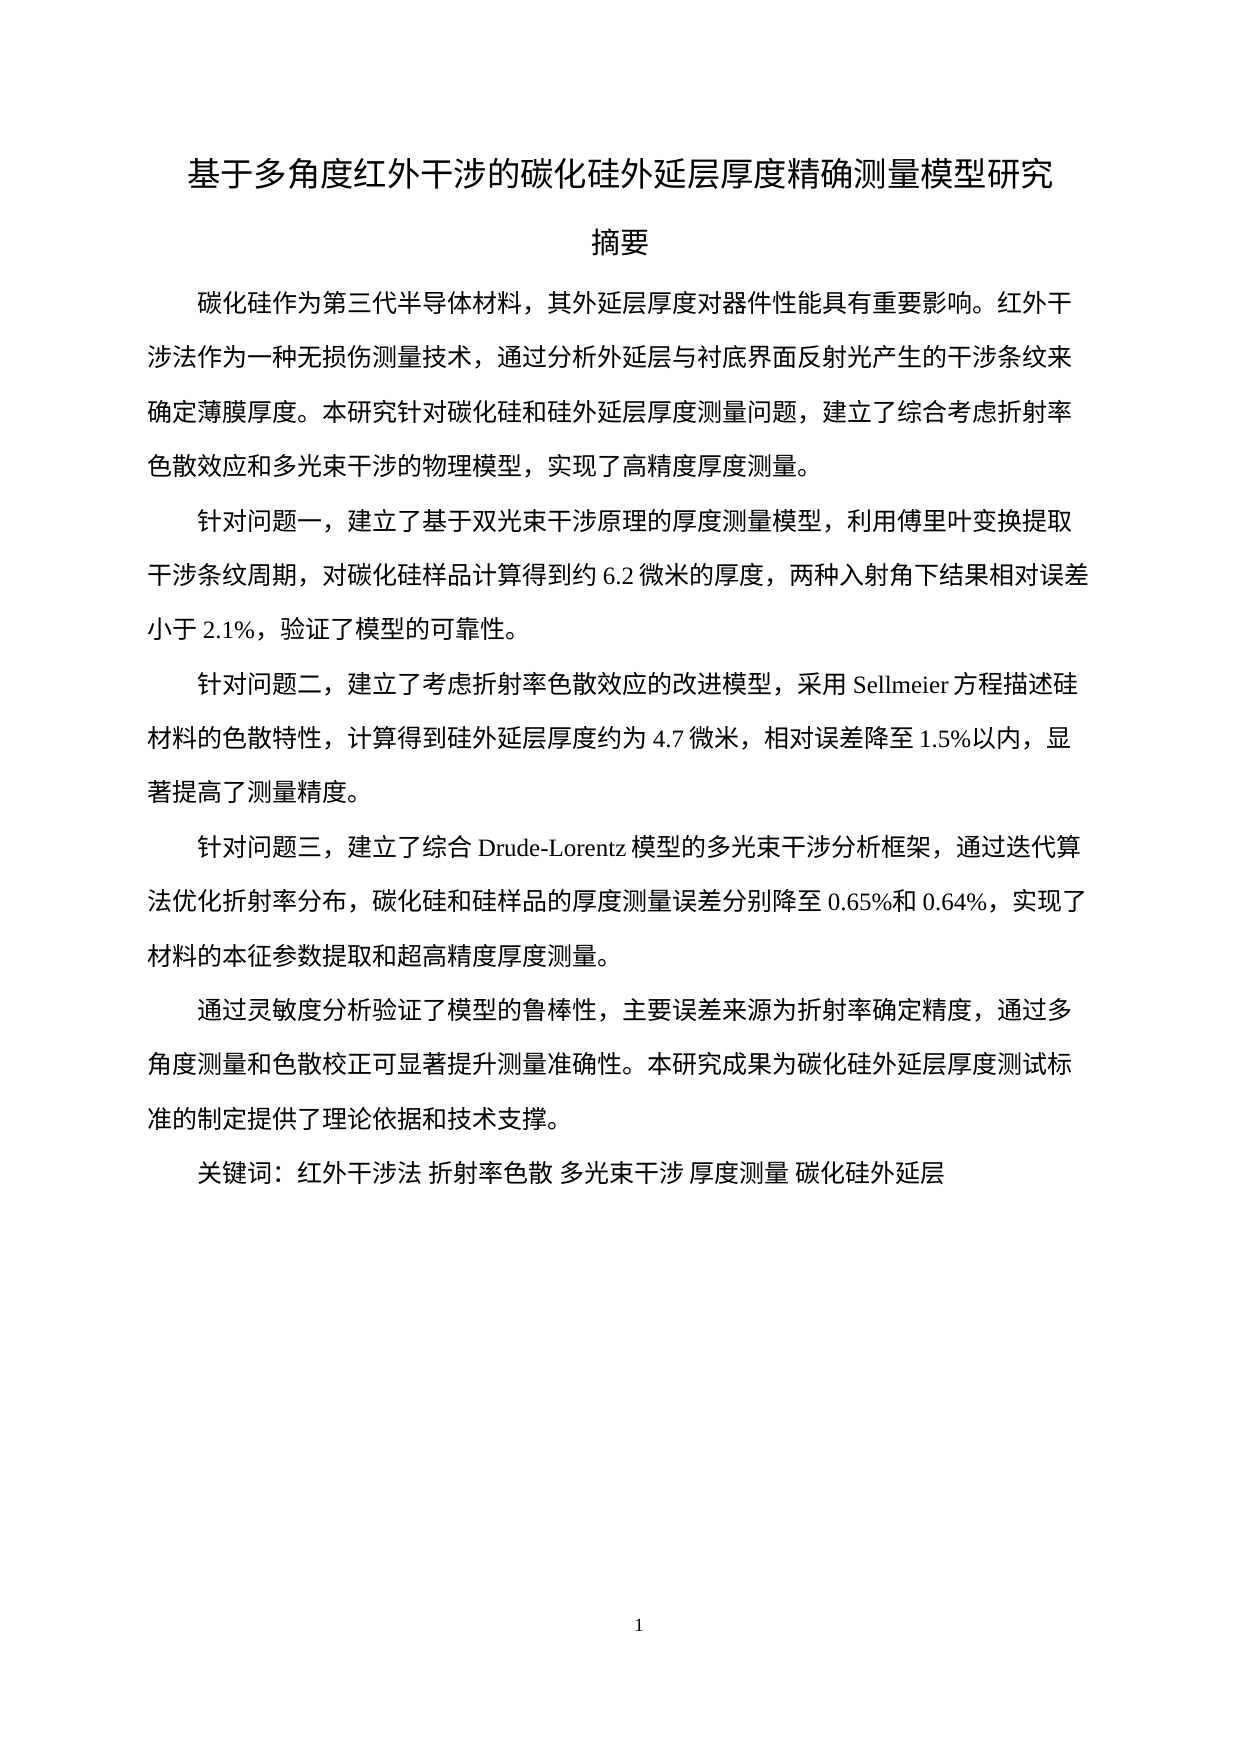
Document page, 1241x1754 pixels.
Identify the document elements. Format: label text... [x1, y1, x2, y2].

text 针对问题三，建立了综合Drude-Lorentz模型的多光束干涉分析框架，通过迭代算法优化折射率分布，碳化硅和硅样品的厚度测量误差分别降至0.65%和0.64%，实现了材料的本征参数提取和超高精度厚度测量。 [148, 827, 1092, 972]
text 基于多角度红外干涉的碳化硅外延层厚度精确测量模型研究 [148, 148, 1092, 196]
text 关键词：红外干涉法 折射率色散 多光束干涉 厚度测量 碳化硅外延层 [148, 1153, 1092, 1190]
text 针对问题二，建立了考虑折射率色散效应的改进模型，采用Sellmeier方程描述硅材料的色散特性，计算得到硅外延层厚度约为4.7微米，相对误差降至1.5%以内，显著提高了测量精度。 [148, 664, 1092, 809]
text 针对问题一，建立了基于双光束干涉原理的厚度测量模型，利用傅里叶变换提取干涉条纹周期，对碳化硅样品计算得到约6.2微米的厚度，两种入射角下结果相对误差小于2.1%，验证了模型的可靠性。 [148, 501, 1092, 646]
text 碳化硅作为第三代半导体材料，其外延层厚度对器件性能具有重要影响。红外干涉法作为一种无损伤测量技术，通过分析外延层与衬底界面反射光产生的干涉条纹来确定薄膜厚度。本研究针对碳化硅和硅外延层厚度测量问题，建立了综合考虑折射率色散效应和多光束干涉的物理模型，实现了高精度厚度测量。 [148, 283, 1092, 483]
text 摘要 [148, 220, 1092, 262]
text 通过灵敏度分析验证了模型的鲁棒性，主要误差来源为折射率确定精度，通过多角度测量和色散校正可显著提升测量准确性。本研究成果为碳化硅外延层厚度测试标准的制定提供了理论依据和技术支撑。 [148, 990, 1092, 1135]
